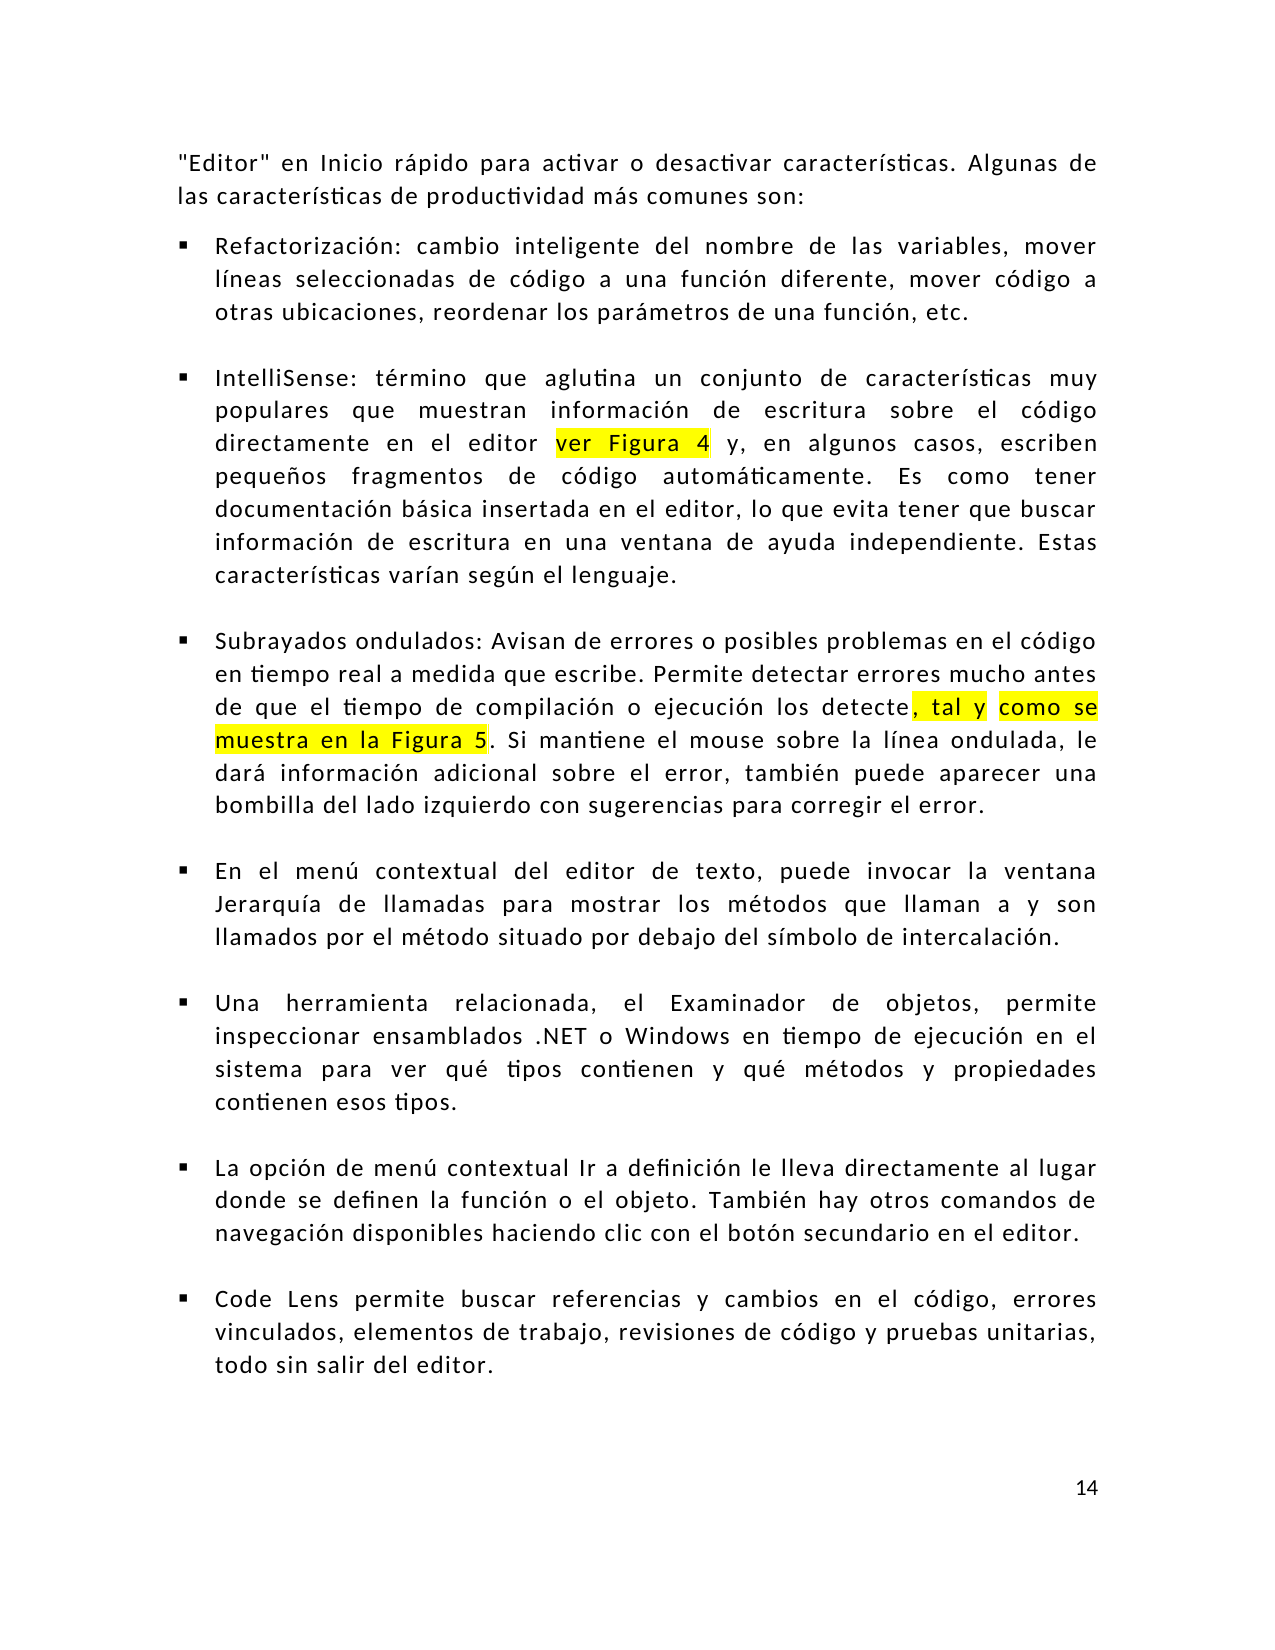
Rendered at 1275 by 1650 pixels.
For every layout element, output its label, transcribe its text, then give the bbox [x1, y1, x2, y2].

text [177, 148, 1098, 211]
list En el menú contextual del editor de texto, puede invocar la ventana Jerarquía de llamadas para mostrar los métodos que llaman a y son llamados por el método situado por debajo del símbolo de intercalación. [177, 856, 1098, 952]
list IntelliSense: término que aglutina un conjunto de características muy populares que muestran información de escritura sobre el código directamente en el editor ver Figura 4 y, en algunos casos, escriben pequeños fragmentos de código automáticamente. Es como tener documentación básica insertada en el editor, lo que evita tener que buscar información de escritura en una ventana de ayuda independiente. Estas características varían según el lenguaje. [177, 362, 1098, 590]
list Subrayados ondulados: Avisan de errores o posibles problemas en el código en tiempo real a medida que escribe. Permite detectar errores mucho antes de que el tiempo de compilación o ejecución los detecte, tal y como se muestra en la Figura 5. Si mantiene el mouse sobre la línea ondulada, le dará información adicional sobre el error, también puede aparecer una bombilla del lado izquierdo con sugerencias para corregir el error. [177, 625, 1098, 820]
list Code Lens permite buscar referencias y cambios en el código, errores vinculados, elementos de trabajo, revisiones de código y pruebas unitarias, todo sin salir del editor. [177, 1283, 1098, 1380]
list Refactorización: cambio inteligente del nombre de las variables, mover líneas seleccionadas de código a una función diferente, mover código a otras ubicaciones, reordenar los parámetros de una función, etc. [177, 230, 1098, 326]
list La opción de menú contextual Ir a definición le lleva directamente al lugar donde se definen la función o el objeto. También hay otros comandos de navegación disponibles haciendo clic con el botón secundario en el editor. [177, 1152, 1098, 1248]
list Una herramienta relacionada, el Examinador de objetos, permite inspeccionar ensamblados .NET o Windows en tiempo de ejecución en el sistema para ver qué tipos contienen y qué métodos y propiedades contienen esos tipos. [177, 987, 1098, 1116]
